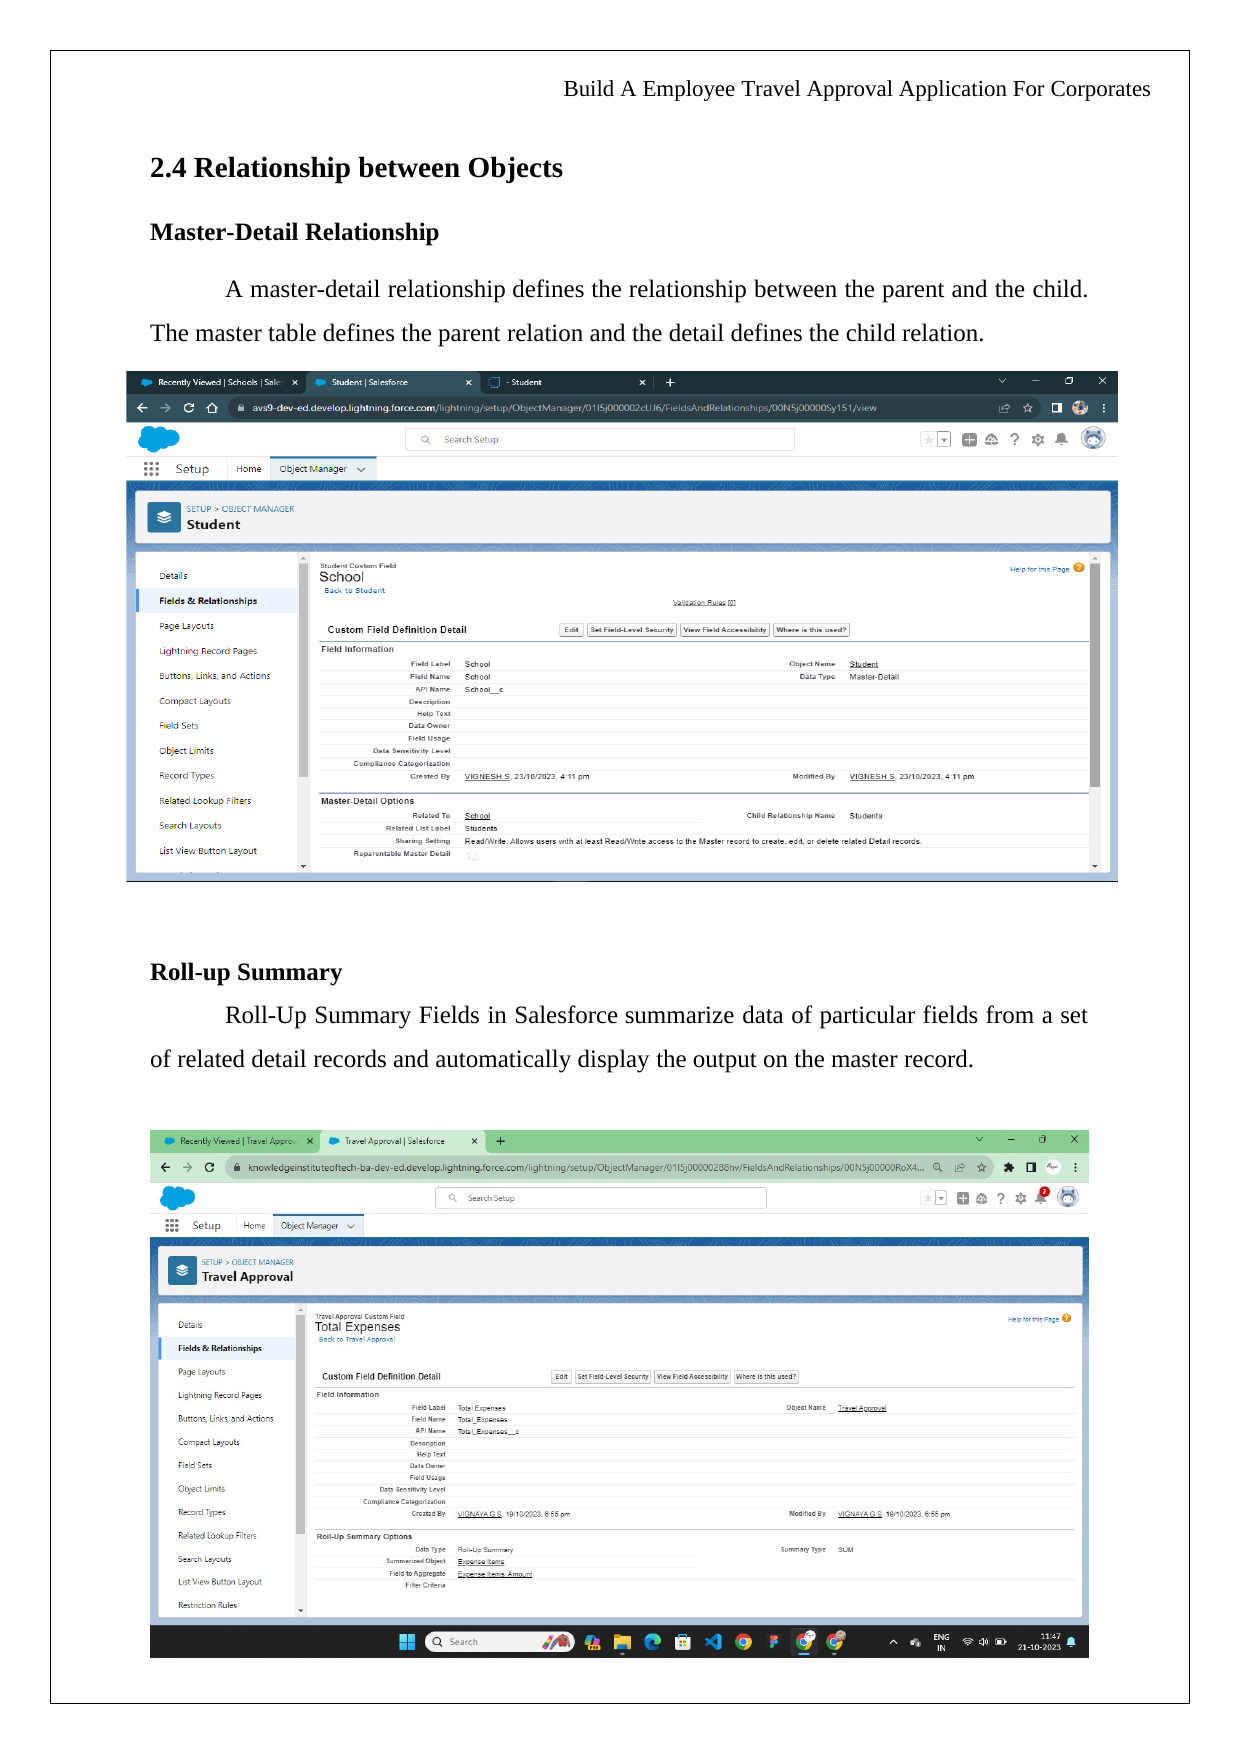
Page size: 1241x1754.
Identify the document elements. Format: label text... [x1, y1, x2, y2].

text A master-detail relationship defines the relationship between the parent and the child. [225, 274, 1182, 303]
text The master table defines the parent relation and the detail defines the child relation. [150, 318, 1182, 346]
text Roll-Up Summary Fields in Salesforce summarize data of particular fields from a set of related detail records and automatically display the output on the master record. [150, 1001, 1090, 1072]
picture [126, 371, 1118, 882]
picture [150, 1130, 1089, 1658]
subtitle Relationship between Objects [150, 150, 1182, 183]
subtitle Roll-up Summary [150, 957, 1182, 986]
subtitle Master-Detail Relationship [150, 217, 1182, 246]
